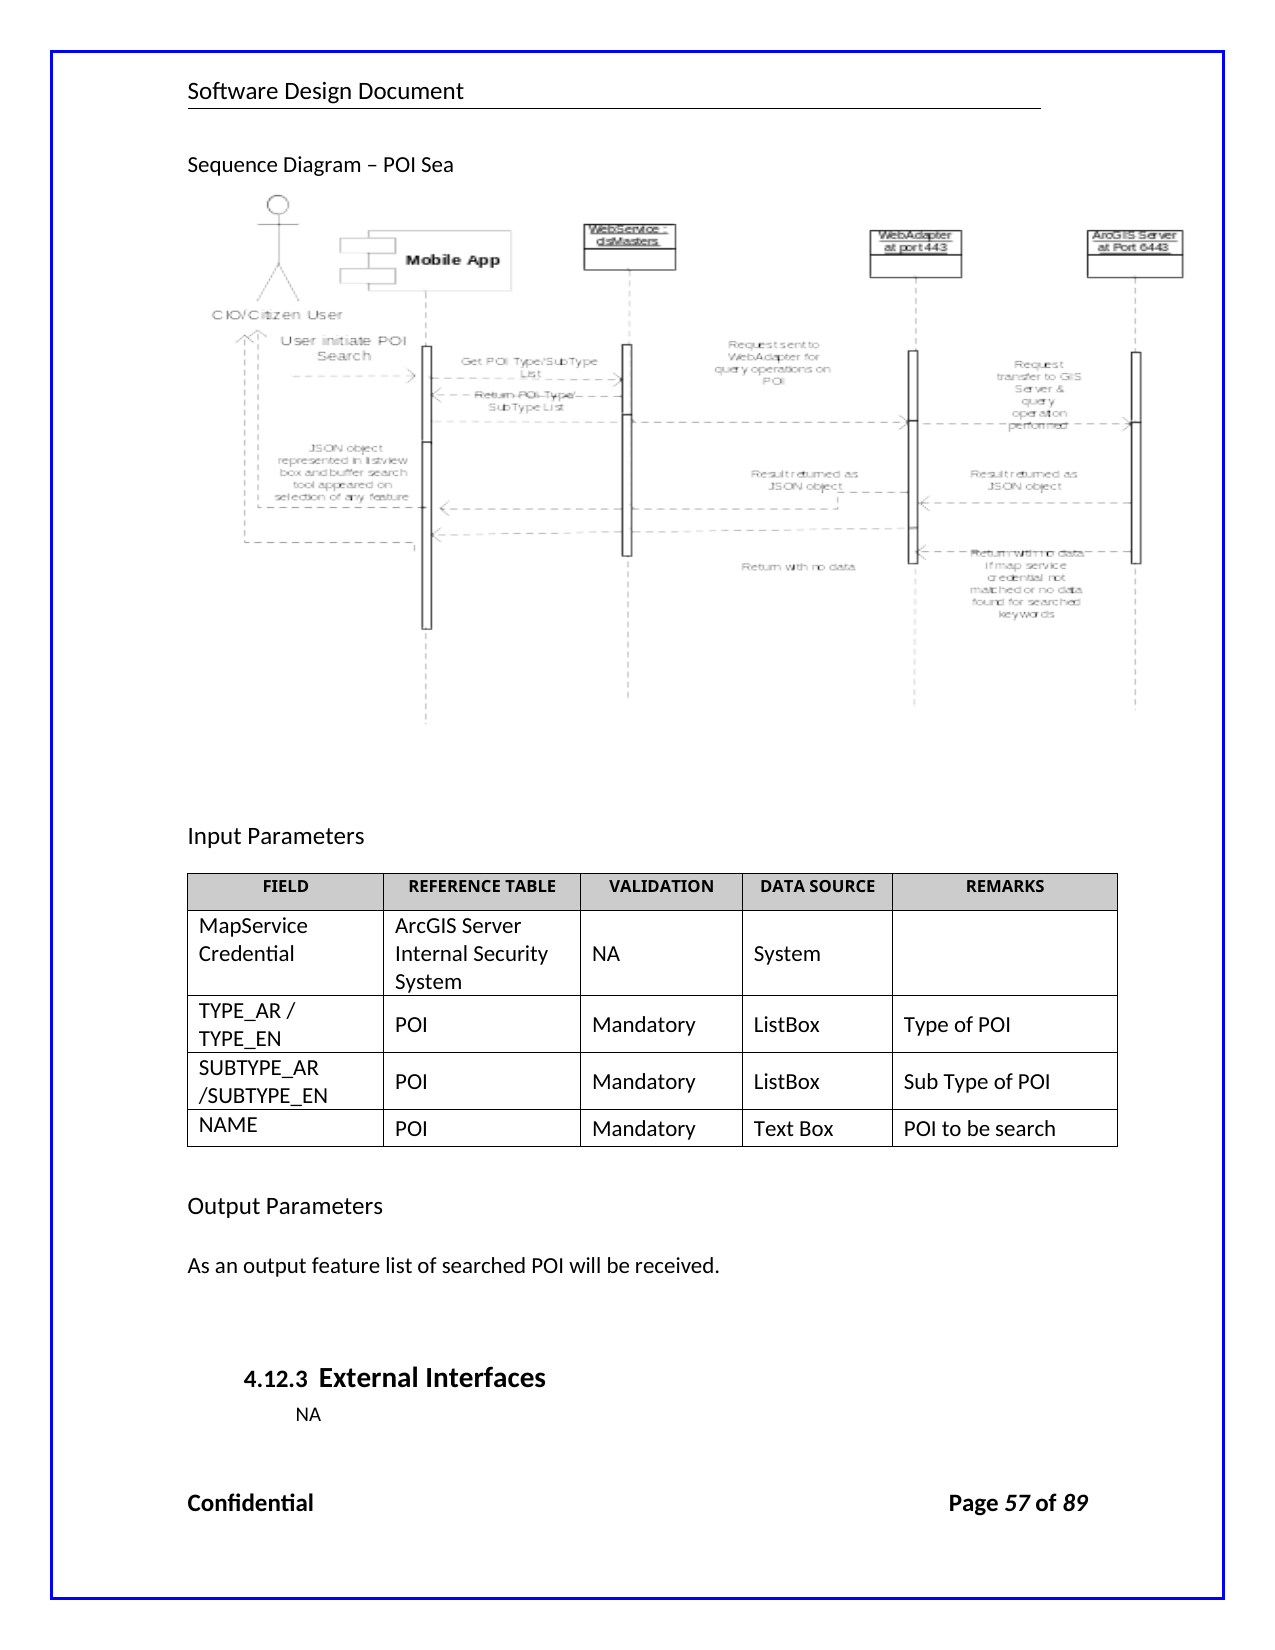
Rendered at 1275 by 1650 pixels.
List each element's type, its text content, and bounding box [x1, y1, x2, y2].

table_cell Text Box [743, 1110, 892, 1146]
table_header Remarks [893, 874, 1117, 910]
table_cell ArcGIS Server Internal Security System [384, 911, 580, 995]
table_cell Mandatory [581, 1110, 742, 1146]
text Output Parameters [187, 1190, 1041, 1220]
text As an output feature list of searched POI will be received. [187, 1251, 1041, 1279]
table_cell Mandatory [581, 996, 742, 1052]
text Sequence Diagram – POI Sea [187, 150, 1041, 748]
table_cell POI [384, 1110, 580, 1146]
table_cell System [743, 911, 892, 995]
table_header Field [188, 874, 383, 910]
table_cell SUBTYPE_AR /SUBTYPE_EN [188, 1053, 383, 1109]
table_header Validation [581, 874, 742, 910]
text NA [187, 1401, 1041, 1427]
table_cell MapService Credential [188, 911, 383, 995]
table_cell TYPE_AR / TYPE_EN [188, 996, 383, 1052]
table_cell POI to be search [893, 1110, 1117, 1146]
table_header Data Source [743, 874, 892, 910]
table_cell [893, 911, 1117, 995]
table_cell Type of POI [893, 996, 1117, 1052]
text Input Parameters [187, 820, 1041, 850]
table_cell POI [384, 996, 580, 1052]
table_header reference table [384, 874, 580, 910]
table_cell Mandatory [581, 1053, 742, 1109]
subtitle External Interfaces [244, 1359, 1041, 1395]
table_cell NA [581, 911, 742, 995]
table_cell NAME [188, 1110, 383, 1146]
table_cell POI [384, 1053, 580, 1109]
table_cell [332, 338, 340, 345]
table_cell ListBox [743, 1053, 892, 1109]
table_cell ListBox [743, 996, 892, 1052]
table_cell Sub Type of POI [893, 1053, 1117, 1109]
